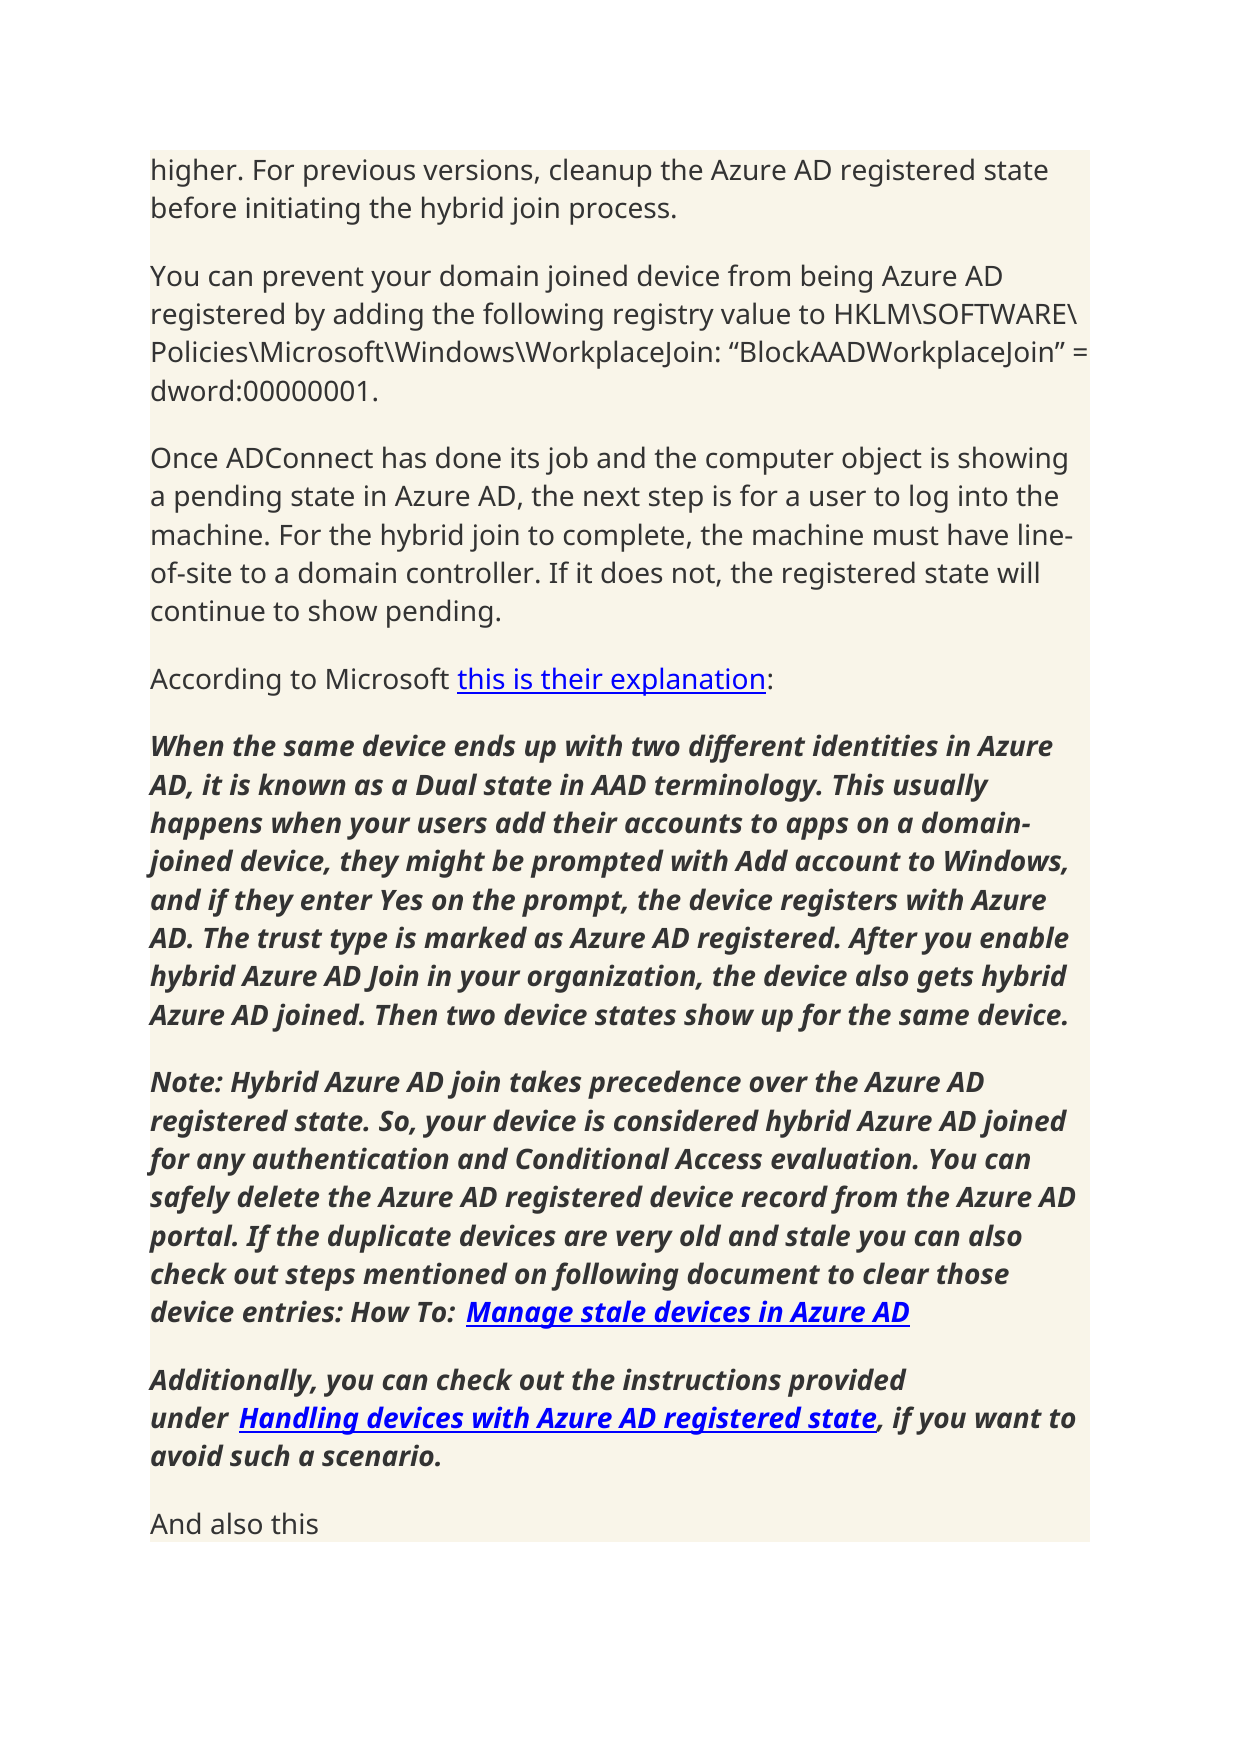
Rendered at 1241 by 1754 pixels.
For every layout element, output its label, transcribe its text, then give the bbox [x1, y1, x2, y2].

text Note: Hybrid Azure AD join takes precedence over the Azure AD registered state. So, your device is considered hybrid Azure AD joined for any authentication and Conditional Access evaluation. You can safely delete the Azure AD registered device record from the Azure AD portal. If the duplicate devices are very old and stale you can also check out steps mentioned on following document to clear those device entries: How To: Manage stale devices in Azure AD [150, 1062, 1090, 1331]
text You can prevent your domain joined device from being Azure AD registered by adding the following registry value to HKLM\SOFTWARE\Policies\Microsoft\Windows\WorkplaceJoin: “BlockAADWorkplaceJoin” = dword:00000001. [150, 256, 1090, 409]
text Additionally, you can check out the instructions provided under Handling devices with Azure AD registered state, if you want to avoid such a scenario. [150, 1360, 1090, 1475]
text When the same device ends up with two different identities in Azure AD, it is known as a Dual state in AAD terminology. This usually happens when your users add their accounts to apps on a domain-joined device, they might be prompted with Add account to Windows, and if they enter Yes on the prompt, the device registers with Azure AD. The trust type is marked as Azure AD registered. After you enable hybrid Azure AD Join in your organization, the device also gets hybrid Azure AD joined. Then two device states show up for the same device. [150, 727, 1090, 1033]
text Once ADConnect has done its job and the computer object is showing a pending state in Azure AD, the next step is for a user to log into the machine. For the hybrid join to complete, the machine must have line-of-site to a domain controller. If it does not, the registered state will continue to show pending. [150, 438, 1090, 630]
text According to Microsoft this is their explanation: [150, 659, 1090, 697]
text And also this [150, 1504, 1090, 1542]
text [150, 150, 1090, 227]
